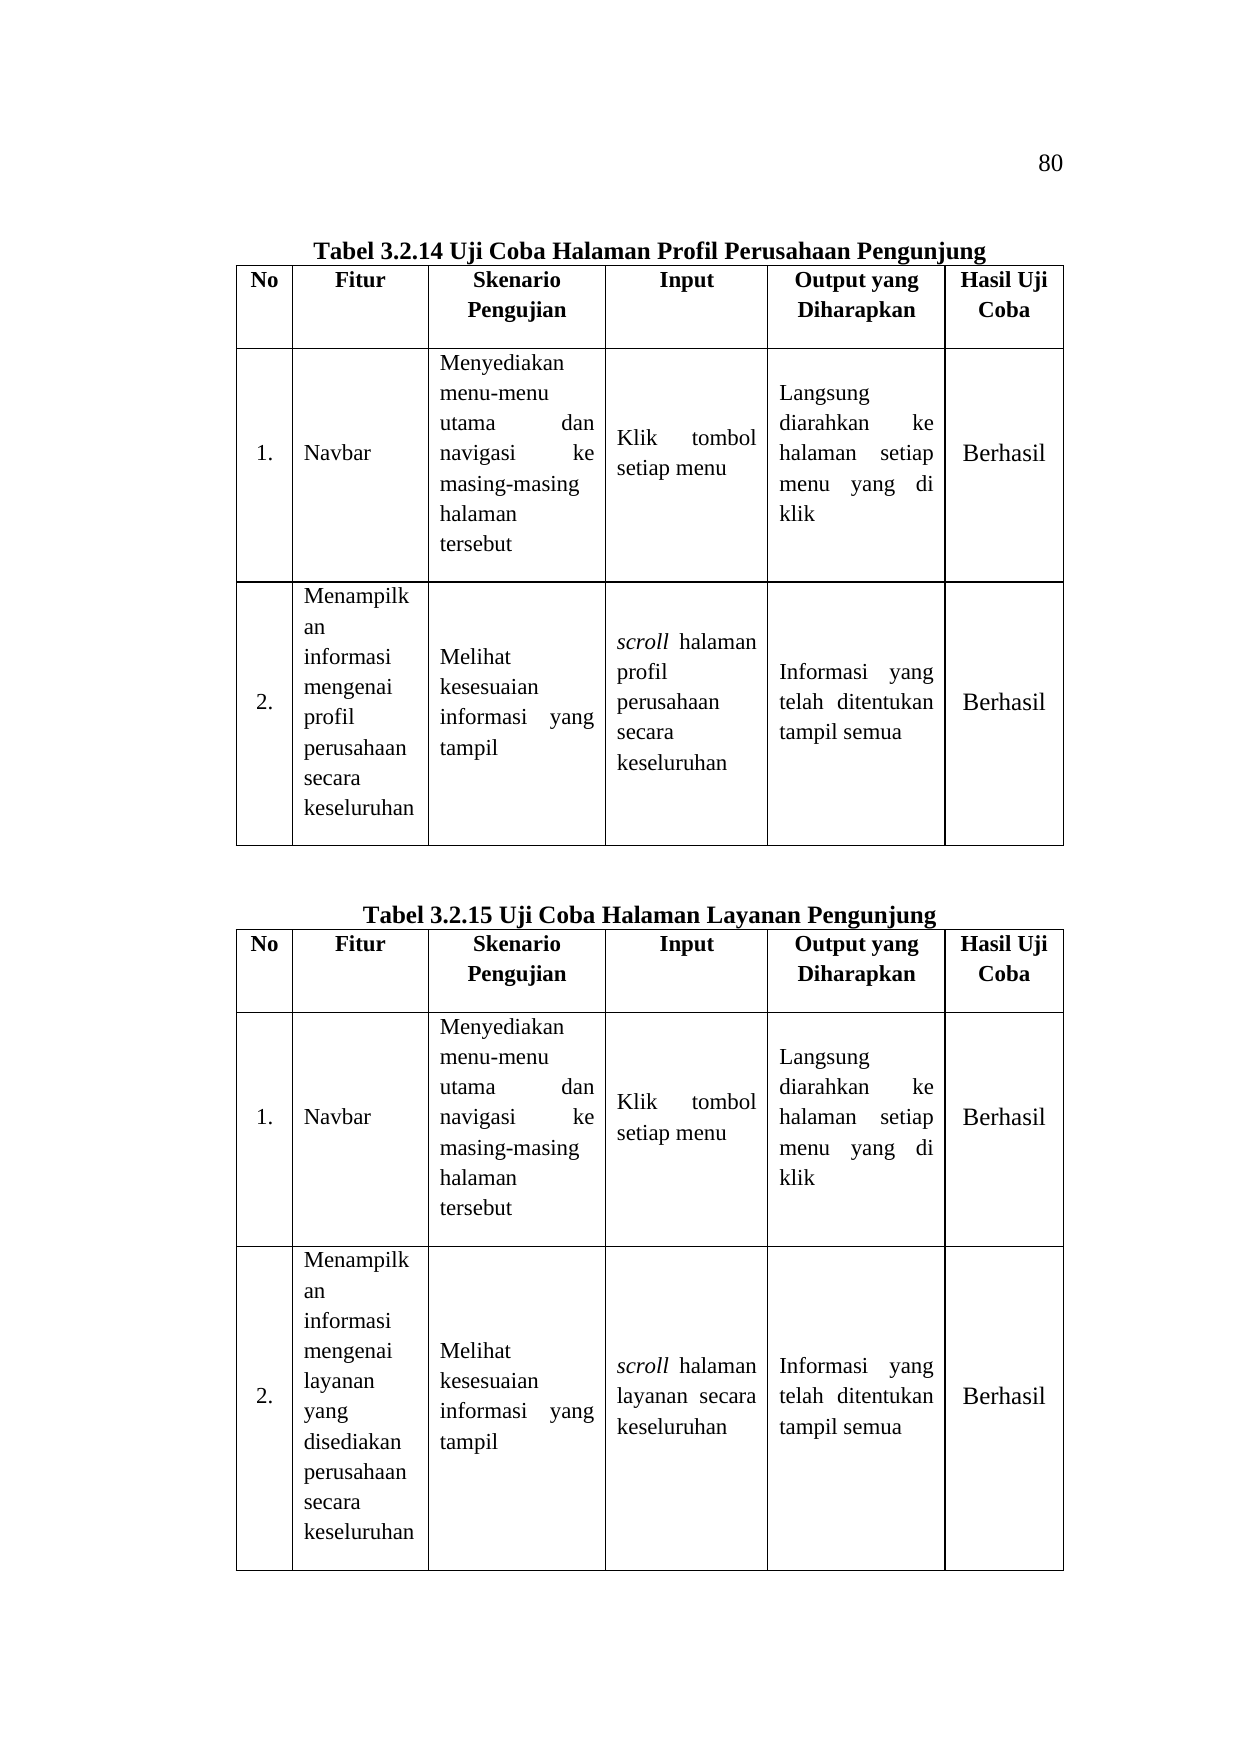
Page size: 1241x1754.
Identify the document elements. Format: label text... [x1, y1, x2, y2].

table_header Skenario Pengujian [429, 266, 605, 348]
table_header Hasil Uji Coba [946, 930, 1063, 1012]
table_header Input [606, 266, 767, 348]
table_header Output yang Diharapkan [768, 266, 944, 348]
table_header No [237, 930, 292, 1012]
table_cell Langsung diarahkan ke halaman setiap menu yang di klik [768, 349, 944, 581]
table_cell Melihat kesesuaian informasi yang tampil [429, 1247, 605, 1570]
table_cell Informasi yang telah ditentukan tampil semua [768, 1247, 944, 1570]
table_cell 1. [237, 1013, 292, 1246]
table_cell Berhasil [946, 1247, 1063, 1570]
table_cell Menyediakan menu-menu utama dan navigasi ke masing-masing halaman tersebut [429, 1013, 605, 1246]
table_cell Menampilkan informasi mengenai layanan yang disediakan perusahaan secara keseluruhan [293, 1247, 428, 1570]
table_cell Berhasil [946, 349, 1063, 581]
text Tabel 3.2.15 Uji Coba Halaman Layanan Pengunjung [236, 900, 1063, 929]
table_cell Menampilkan informasi mengenai profil perusahaan secara keseluruhan [293, 583, 428, 845]
table_cell scroll halaman profil perusahaan secara keseluruhan [606, 583, 767, 845]
table_cell Navbar [293, 1013, 428, 1246]
table_cell 1. [237, 349, 292, 581]
table_cell Menyediakan menu-menu utama dan navigasi ke masing-masing halaman tersebut [429, 349, 605, 581]
table_header No [237, 266, 292, 348]
table_header Hasil Uji Coba [946, 266, 1063, 348]
table_header Fitur [293, 266, 428, 348]
table_cell 2. [237, 1247, 292, 1570]
table_cell Berhasil [946, 1013, 1063, 1246]
table_cell Langsung diarahkan ke halaman setiap menu yang di klik [768, 1013, 944, 1246]
table_cell Navbar [293, 349, 428, 581]
table_cell Informasi yang telah ditentukan tampil semua [768, 583, 944, 845]
table_header Output yang Diharapkan [768, 930, 944, 1012]
table_cell Melihat kesesuaian informasi yang tampil [429, 583, 605, 845]
table_cell scroll halaman layanan secara keseluruhan [606, 1247, 767, 1570]
table_header Skenario Pengujian [429, 930, 605, 1012]
table_cell Klik tombol setiap menu [606, 1013, 767, 1246]
table_cell Klik tombol setiap menu [606, 349, 767, 581]
text Tabel 3.2.14 Uji Coba Halaman Profil Perusahaan Pengunjung [236, 236, 1063, 265]
table_header Fitur [293, 930, 428, 1012]
table_header Input [606, 930, 767, 1012]
table_cell Berhasil [946, 583, 1063, 845]
table_cell 2. [237, 583, 292, 845]
